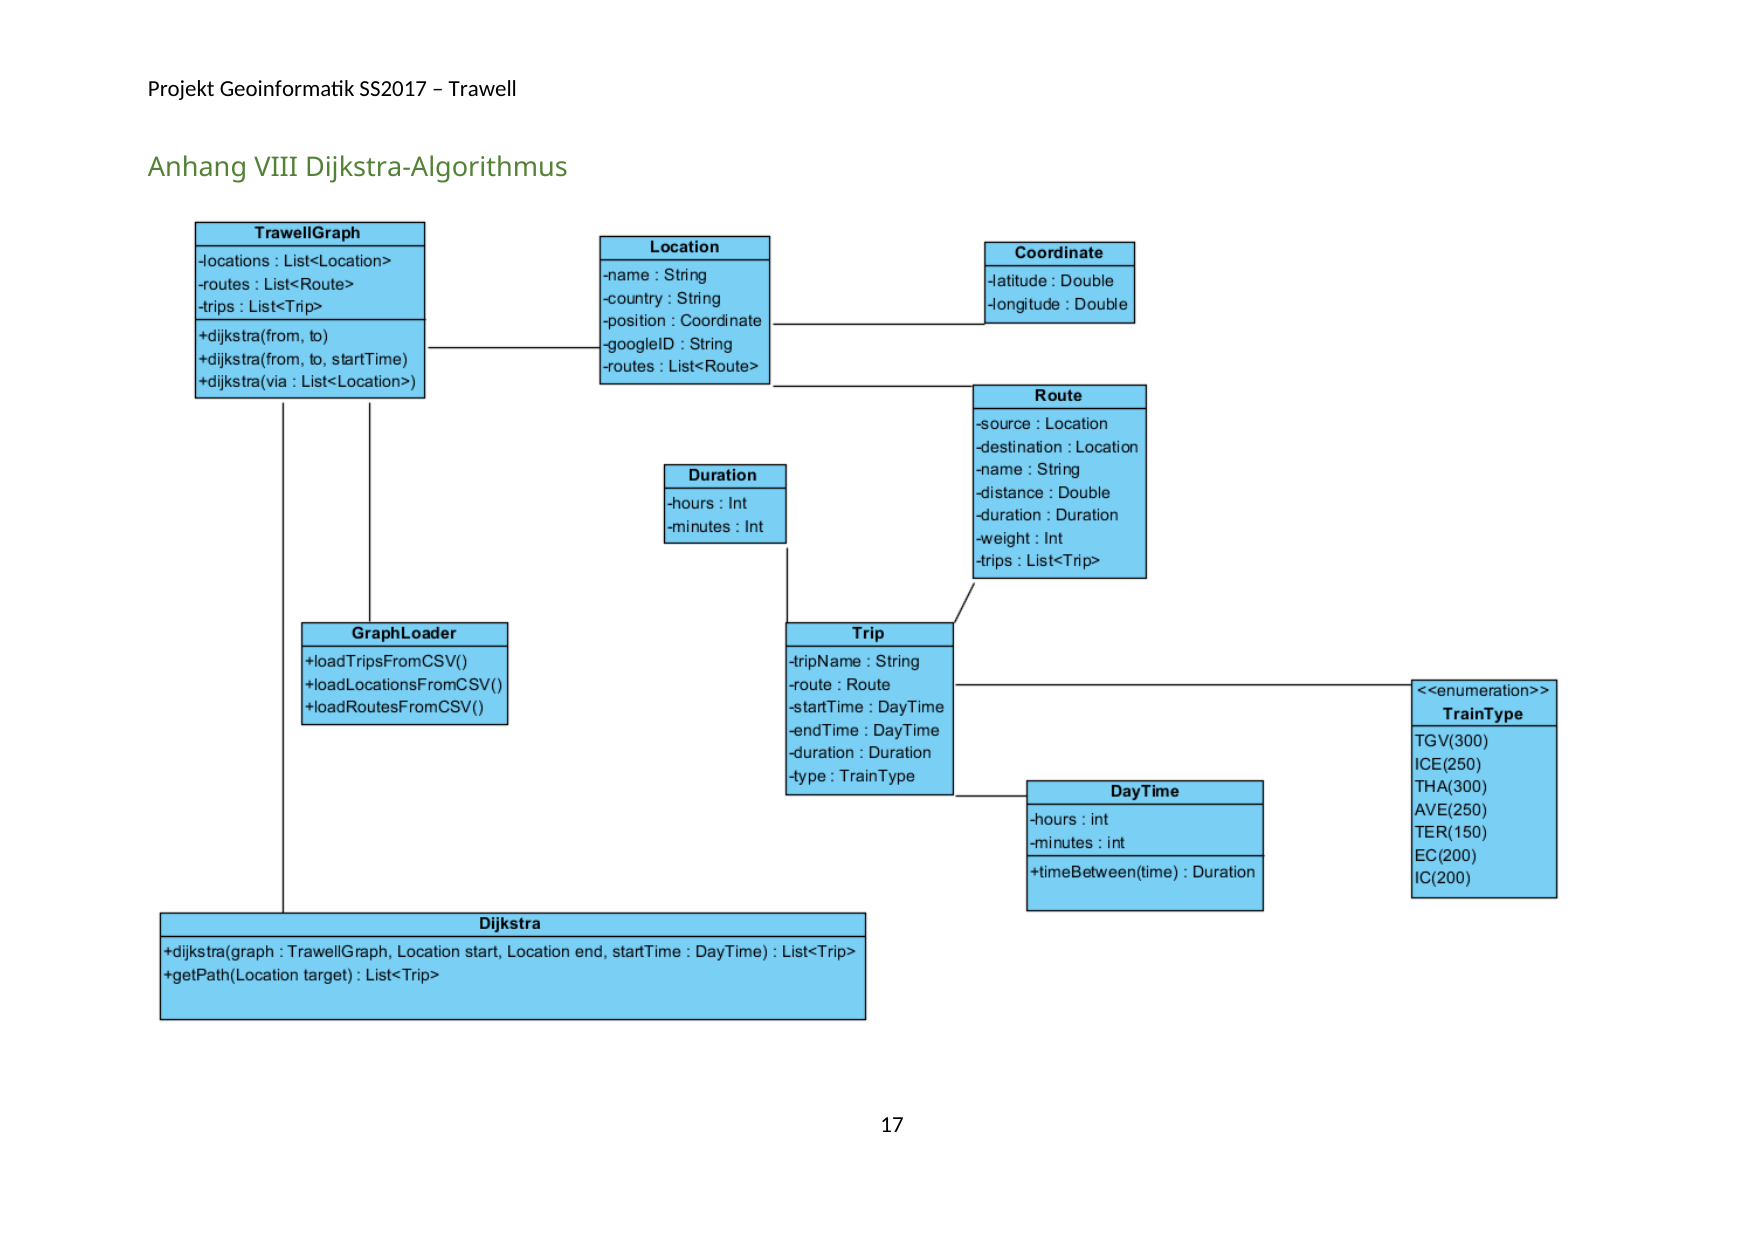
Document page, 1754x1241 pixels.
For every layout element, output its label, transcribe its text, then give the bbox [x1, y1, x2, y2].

subtitle Anhang VIII Dijkstra-Algorithmus [148, 148, 1636, 184]
